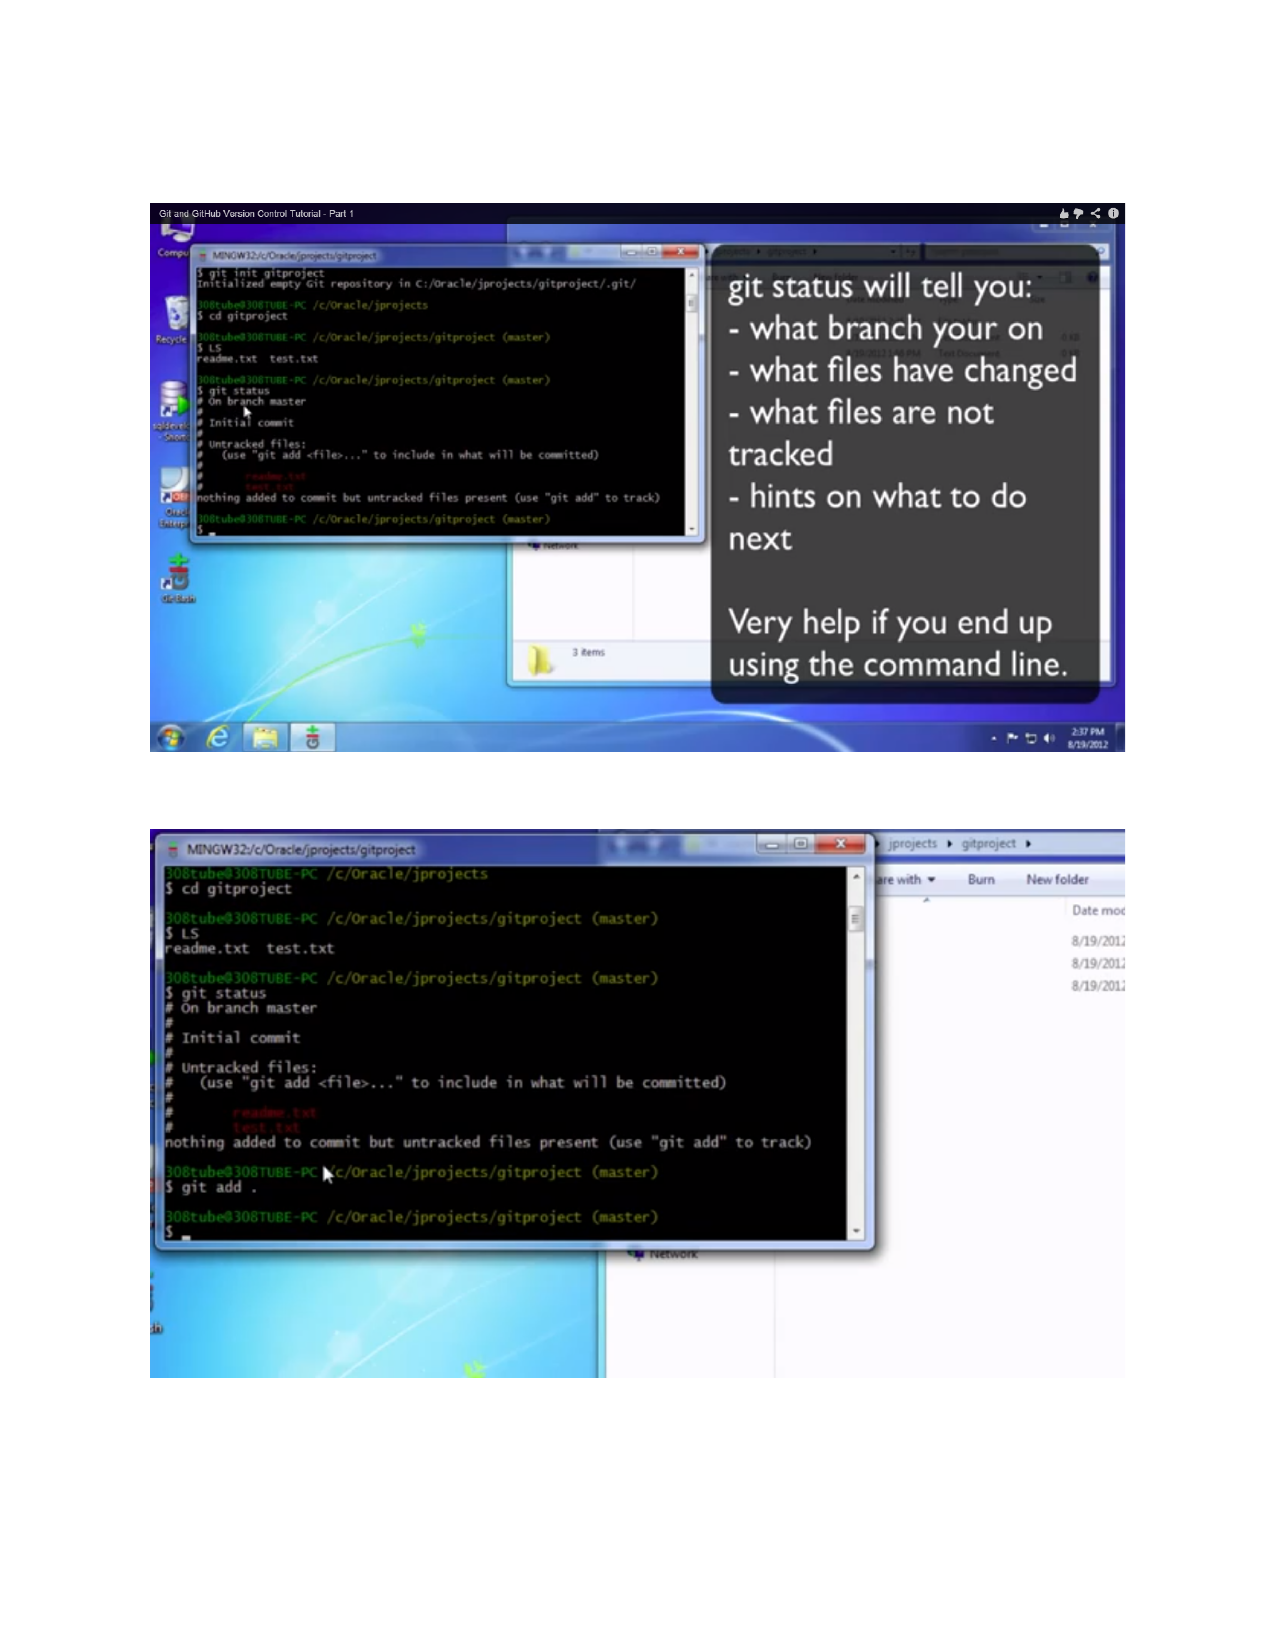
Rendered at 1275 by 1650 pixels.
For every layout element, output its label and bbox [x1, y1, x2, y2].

picture [150, 203, 1125, 752]
picture [150, 829, 1125, 1378]
